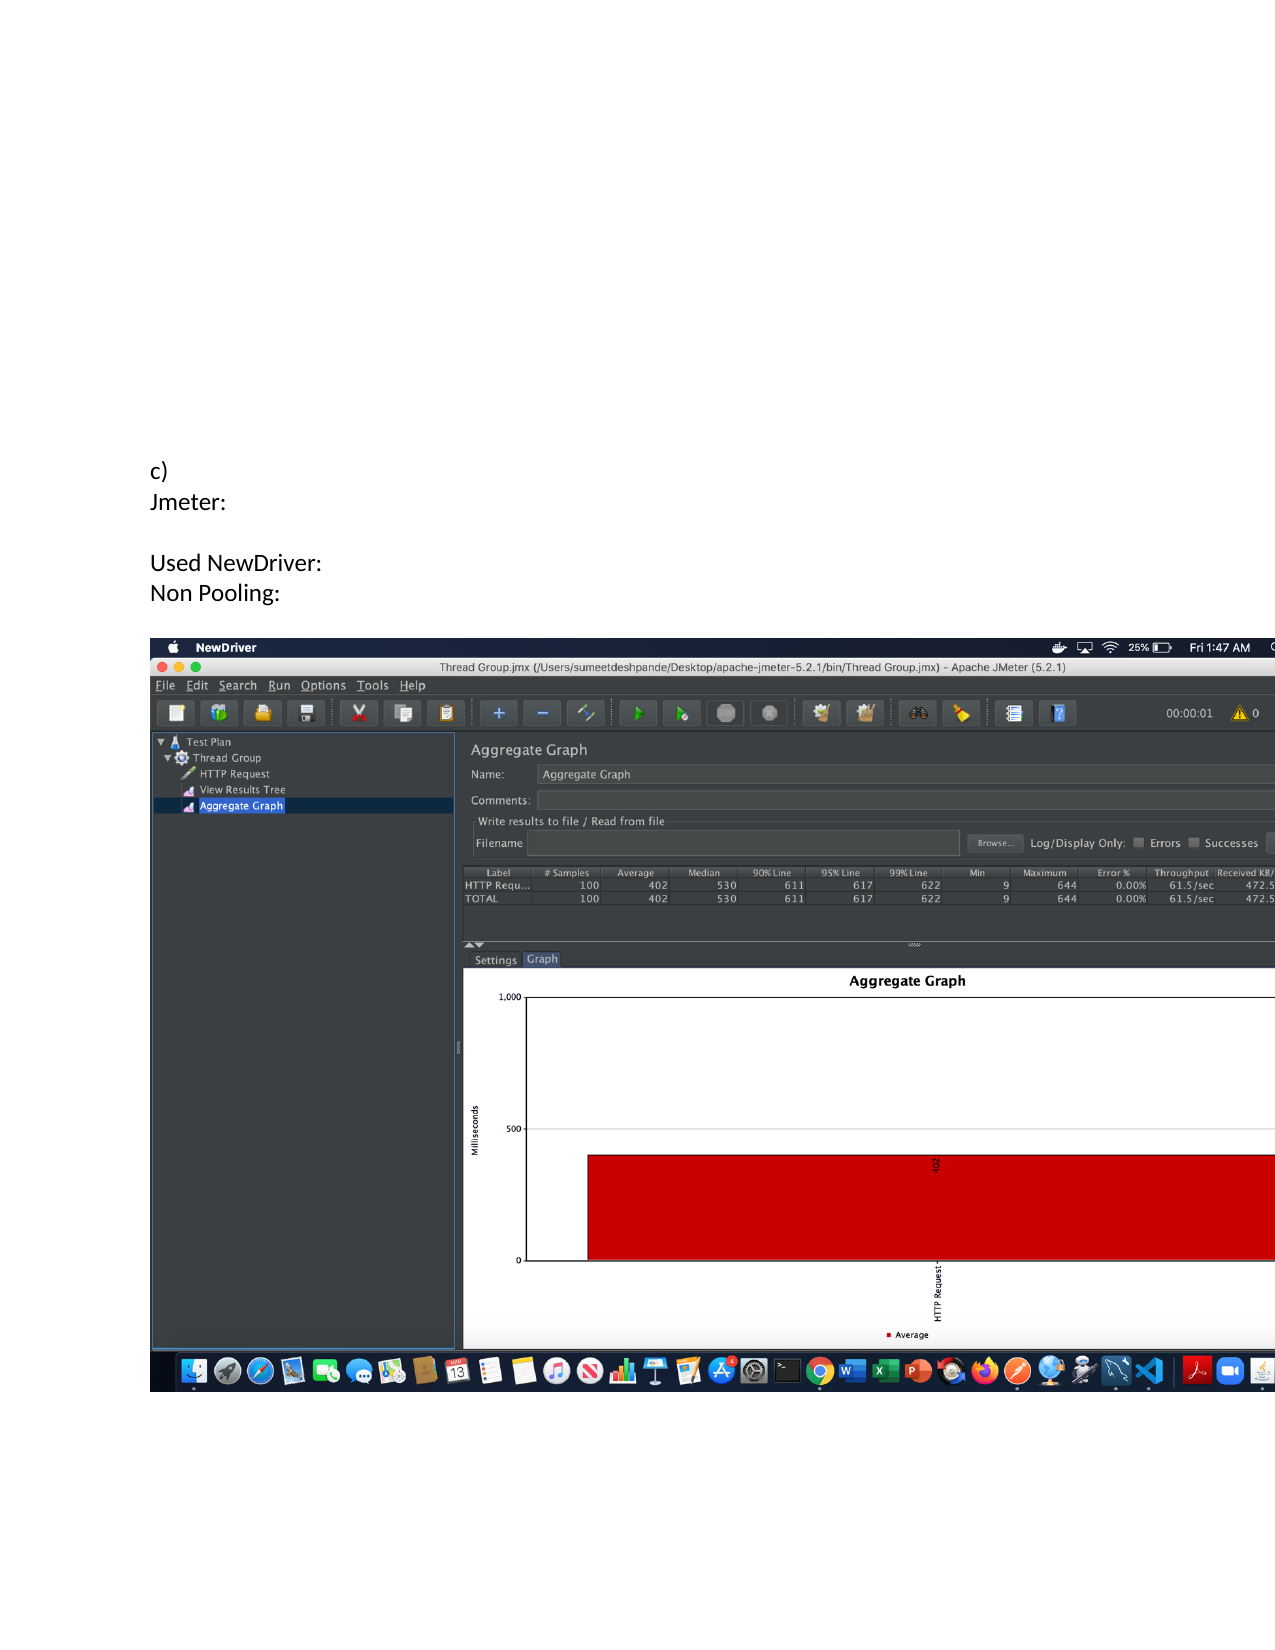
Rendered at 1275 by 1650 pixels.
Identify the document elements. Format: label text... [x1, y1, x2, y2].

text c) [150, 455, 1125, 486]
text Used NewDriver: [150, 547, 1125, 577]
picture [150, 638, 1275, 1392]
text Non Pooling: [150, 577, 1125, 608]
text Jmeter: [150, 486, 1125, 516]
